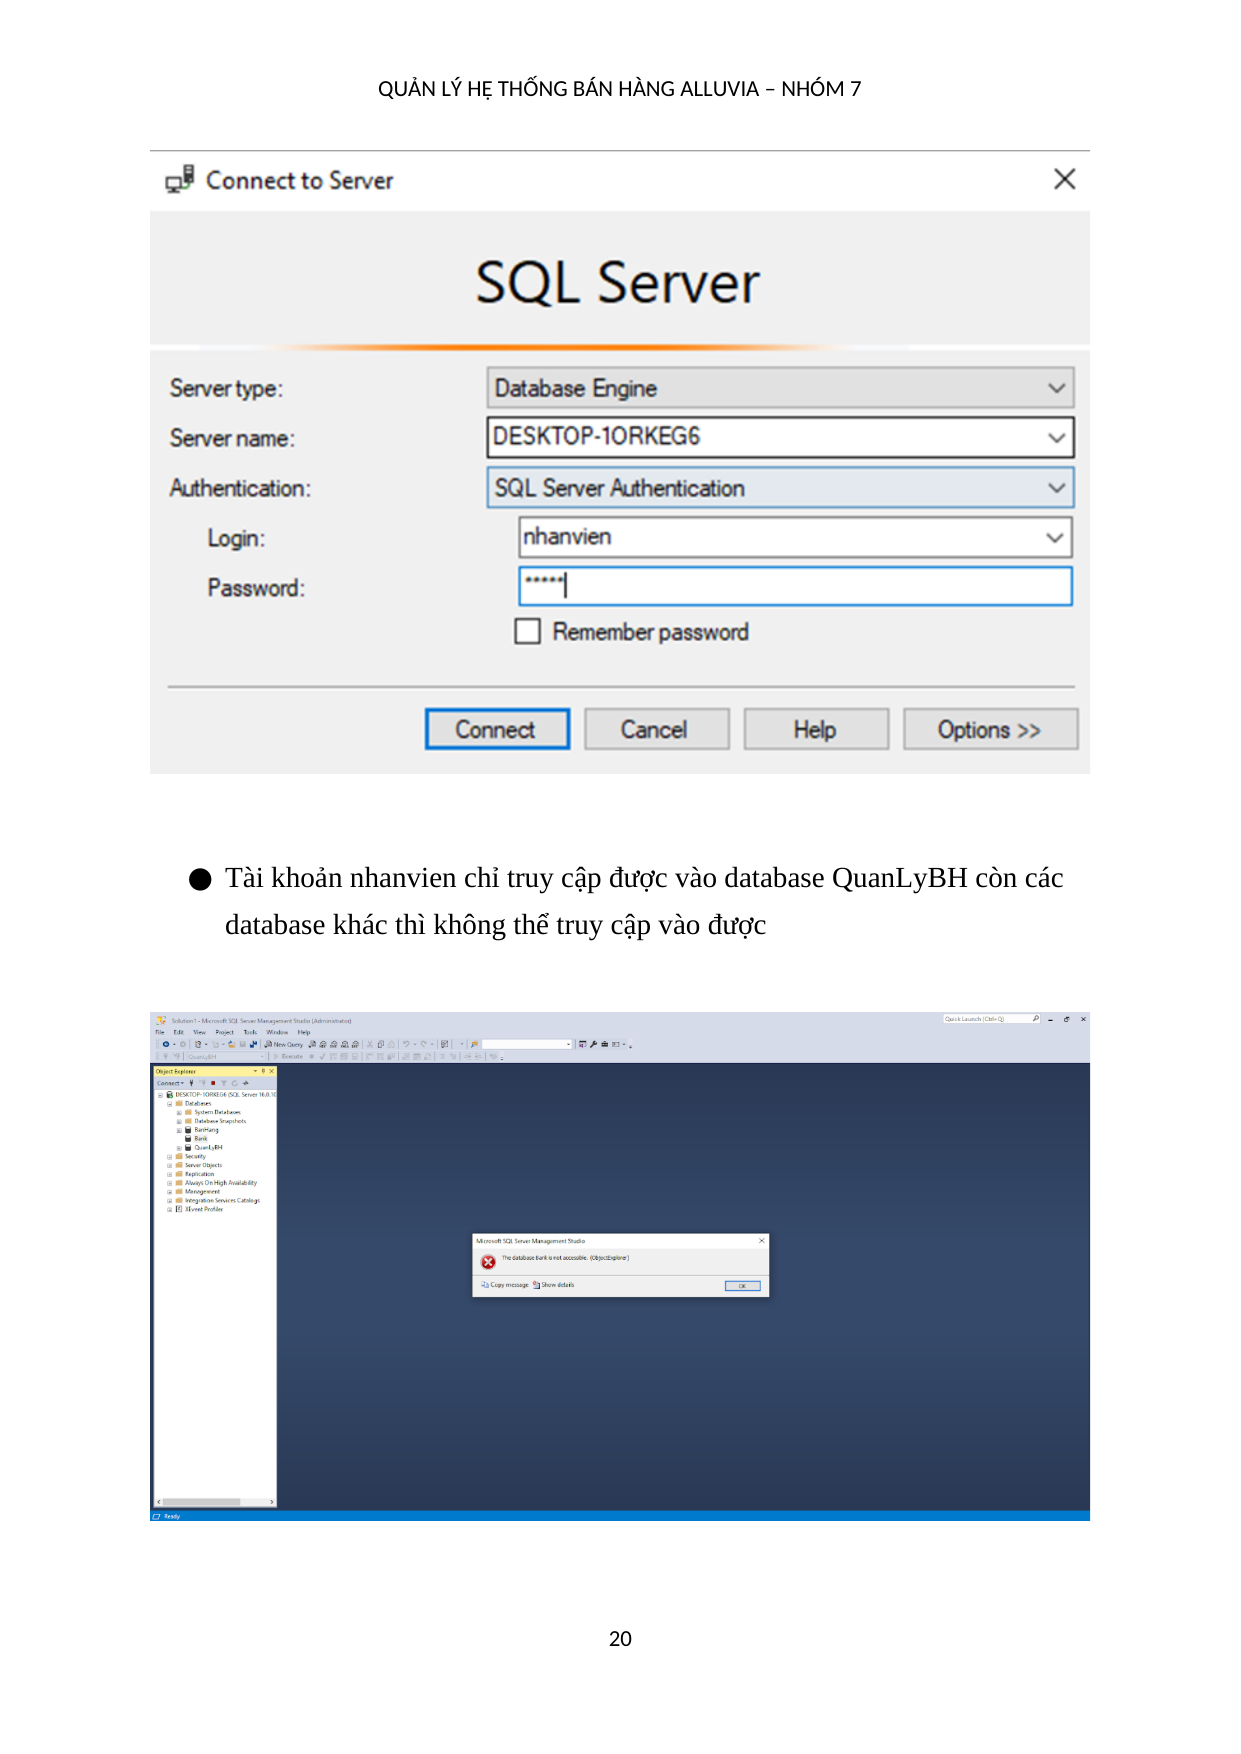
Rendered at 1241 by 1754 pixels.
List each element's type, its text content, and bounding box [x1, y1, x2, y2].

list Tài khoản nhanvien chỉ truy cập được vào database QuanLyBH còn các database khác thì không thể truy cập vào được [187, 845, 1090, 941]
picture [150, 150, 1091, 774]
picture [150, 1012, 1091, 1521]
